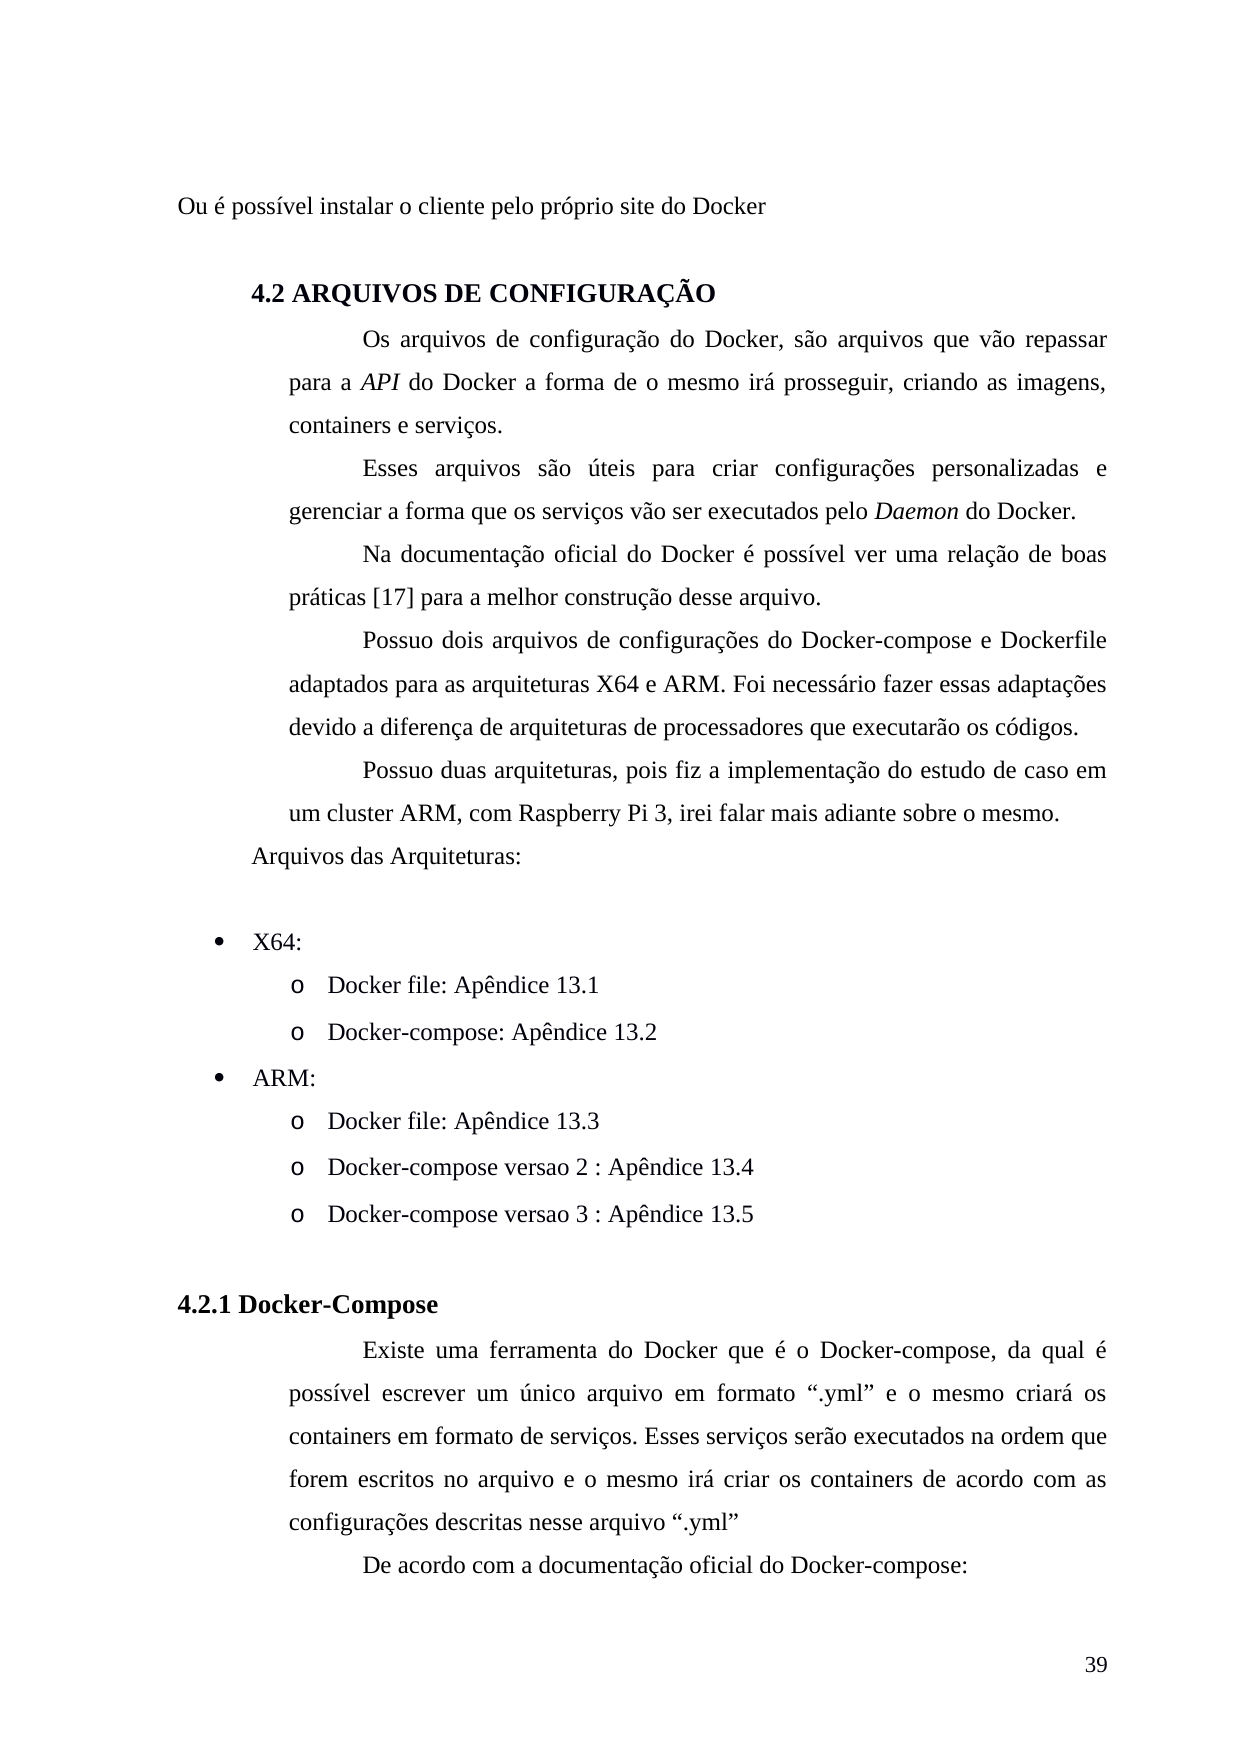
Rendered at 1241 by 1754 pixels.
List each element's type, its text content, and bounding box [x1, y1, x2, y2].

text Existe uma ferramenta do Docker que é o Docker-compose, da qual é possível escrever um único arquivo em formato “.yml” e o mesmo criará os containers em formato de serviços. Esses serviços serão executados na ordem que forem escritos no arquivo e o mesmo irá criar os containers de acordo com as configurações descritas nesse arquivo “.yml” [288, 1335, 1107, 1536]
text 4.2 ARQUIVOS DE CONFIGURAÇÃO [177, 277, 1107, 308]
text De acordo com a documentação oficial do Docker-compose: [288, 1550, 1107, 1579]
text Possuo duas arquiteturas, pois fiz a implementação do estudo de caso em um cluster ARM, com Raspberry Pi 3, irei falar mais adiante sobre o mesmo. [288, 755, 1107, 827]
list Docker-compose versao 2 : Apêndice 13.4 [290, 1152, 1107, 1183]
text Os arquivos de configuração do Docker, são arquivos que vão repassar para a API do Docker a forma de o mesmo irá prosseguir, criando as imagens, containers e serviços. [288, 324, 1107, 439]
list Docker-compose: Apêndice 13.2 [290, 1017, 1107, 1048]
list Docker file: Apêndice 13.3 [290, 1106, 1107, 1137]
list X64: [215, 927, 1107, 956]
text Possuo dois arquivos de configurações do Docker-compose e Dockerfile adaptados para as arquiteturas X64 e ARM. Foi necessário fazer essas adaptações devido a diferença de arquiteturas de processadores que executarão os códigos. [288, 626, 1107, 741]
subtitle 4.2.1 Docker-Compose [177, 1288, 1107, 1319]
text Na documentação oficial do Docker é possível ver uma relação de boas práticas [17] para a melhor construção desse arquivo. [288, 539, 1107, 611]
text Esses arquivos são úteis para criar configurações personalizadas e gerenciar a forma que os serviços vão ser executados pelo Daemon do Docker. [288, 453, 1107, 525]
text Arquivos das Arquiteturas: [251, 841, 1107, 870]
list Docker-compose versao 3 : Apêndice 13.5 [290, 1199, 1107, 1229]
list ARM: [215, 1063, 1107, 1092]
text Ou é possível instalar o cliente pelo próprio site do Docker [177, 191, 1107, 219]
list Docker file: Apêndice 13.1 [290, 971, 1107, 1001]
